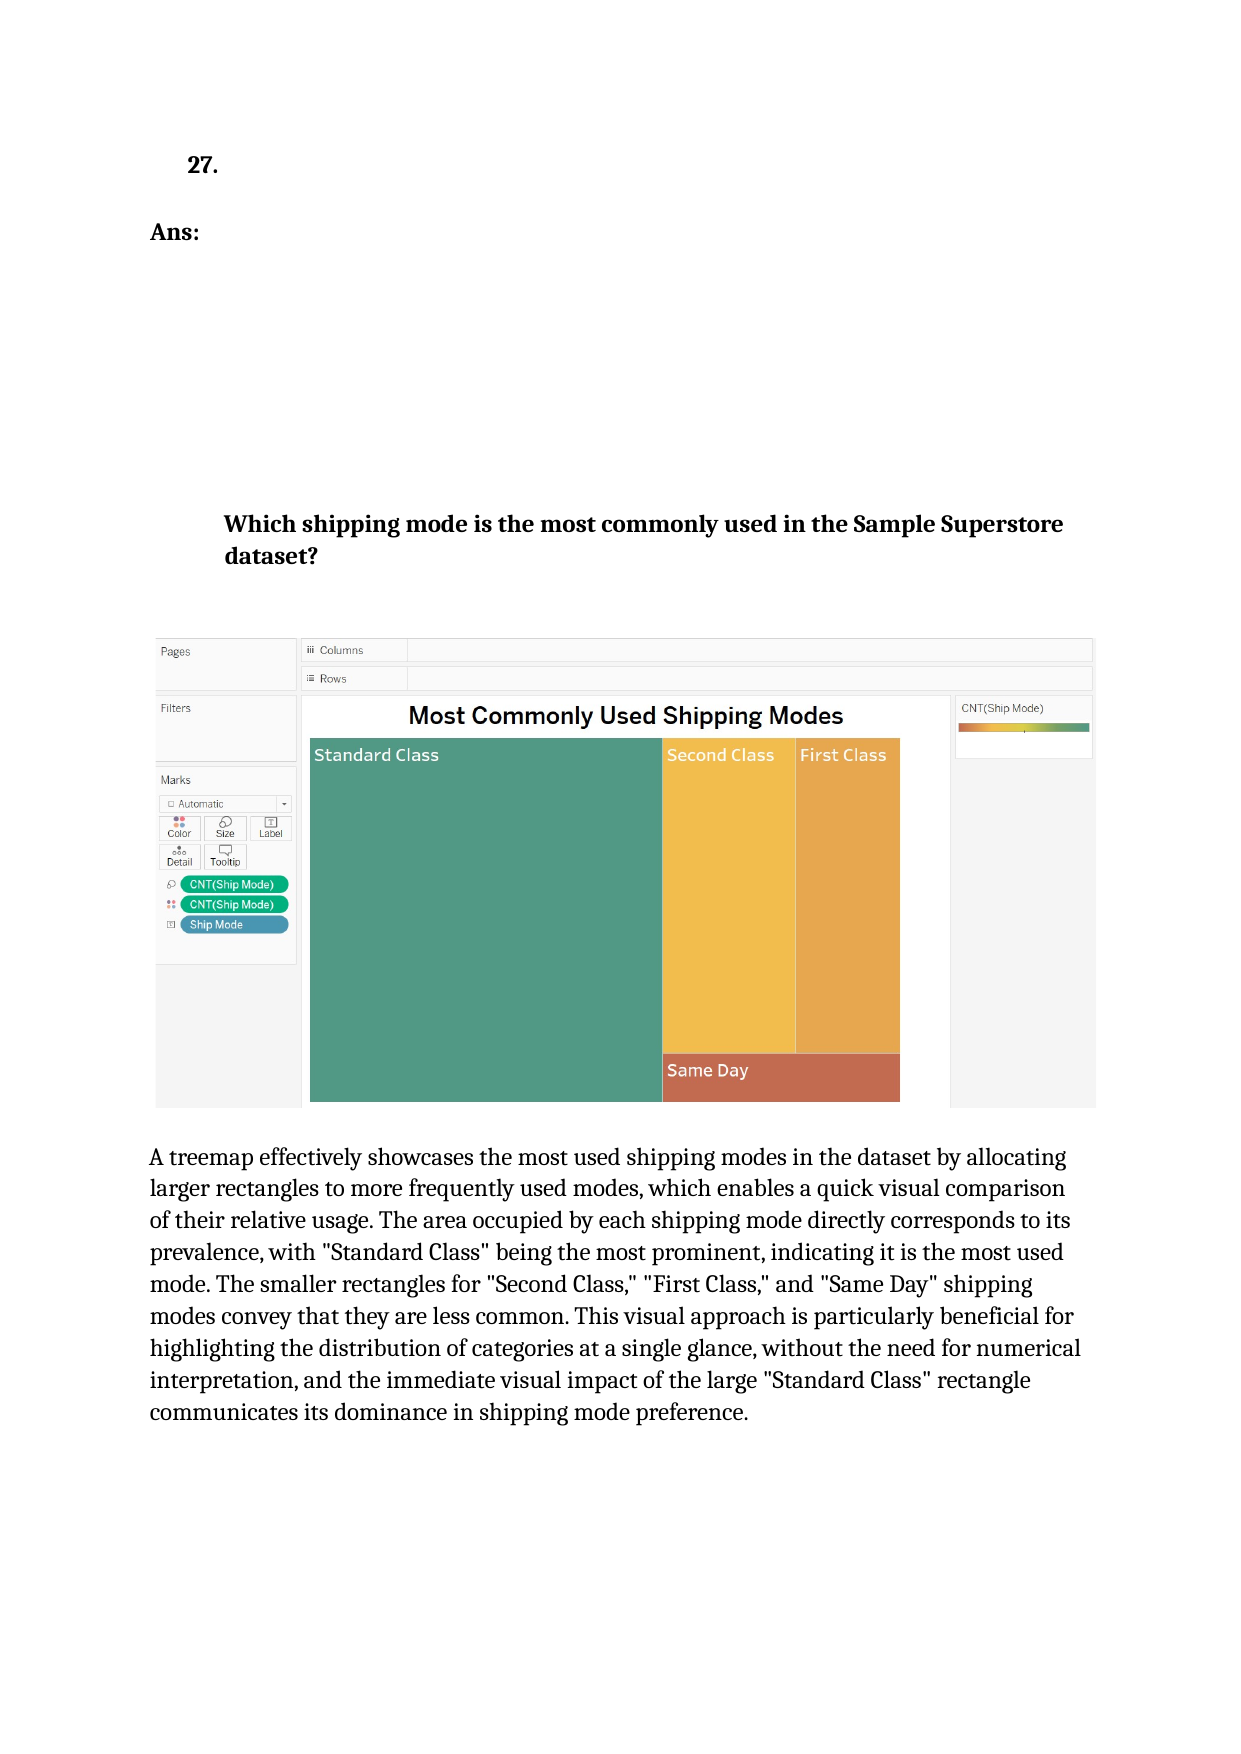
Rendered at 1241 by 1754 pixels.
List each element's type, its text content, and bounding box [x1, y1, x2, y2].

picture [155, 638, 1097, 1108]
text Which shipping mode is the most commonly used in the Sample Superstore dataset? [223, 510, 1092, 570]
text A treemap effectively showcases the most used shipping modes in the dataset by allocating larger rectangles to more frequently used modes, which enables a quick visual comparison of their relative usage. The area occupied by each shipping mode directly corresponds to its prevalence, with "Standard Class" being the most prominent, indicating it is the most used mode. The smaller rectangles for "Second Class," "First Class," and "Same Day" shipping modes convey that they are less common. This visual approach is particularly beneficial for highlighting the distribution of categories at a single glance, without the need for numerical interpretation, and the immediate visual impact of the large "Standard Class" rectangle communicates its dominance in shipping mode preference. [148, 1142, 1090, 1426]
